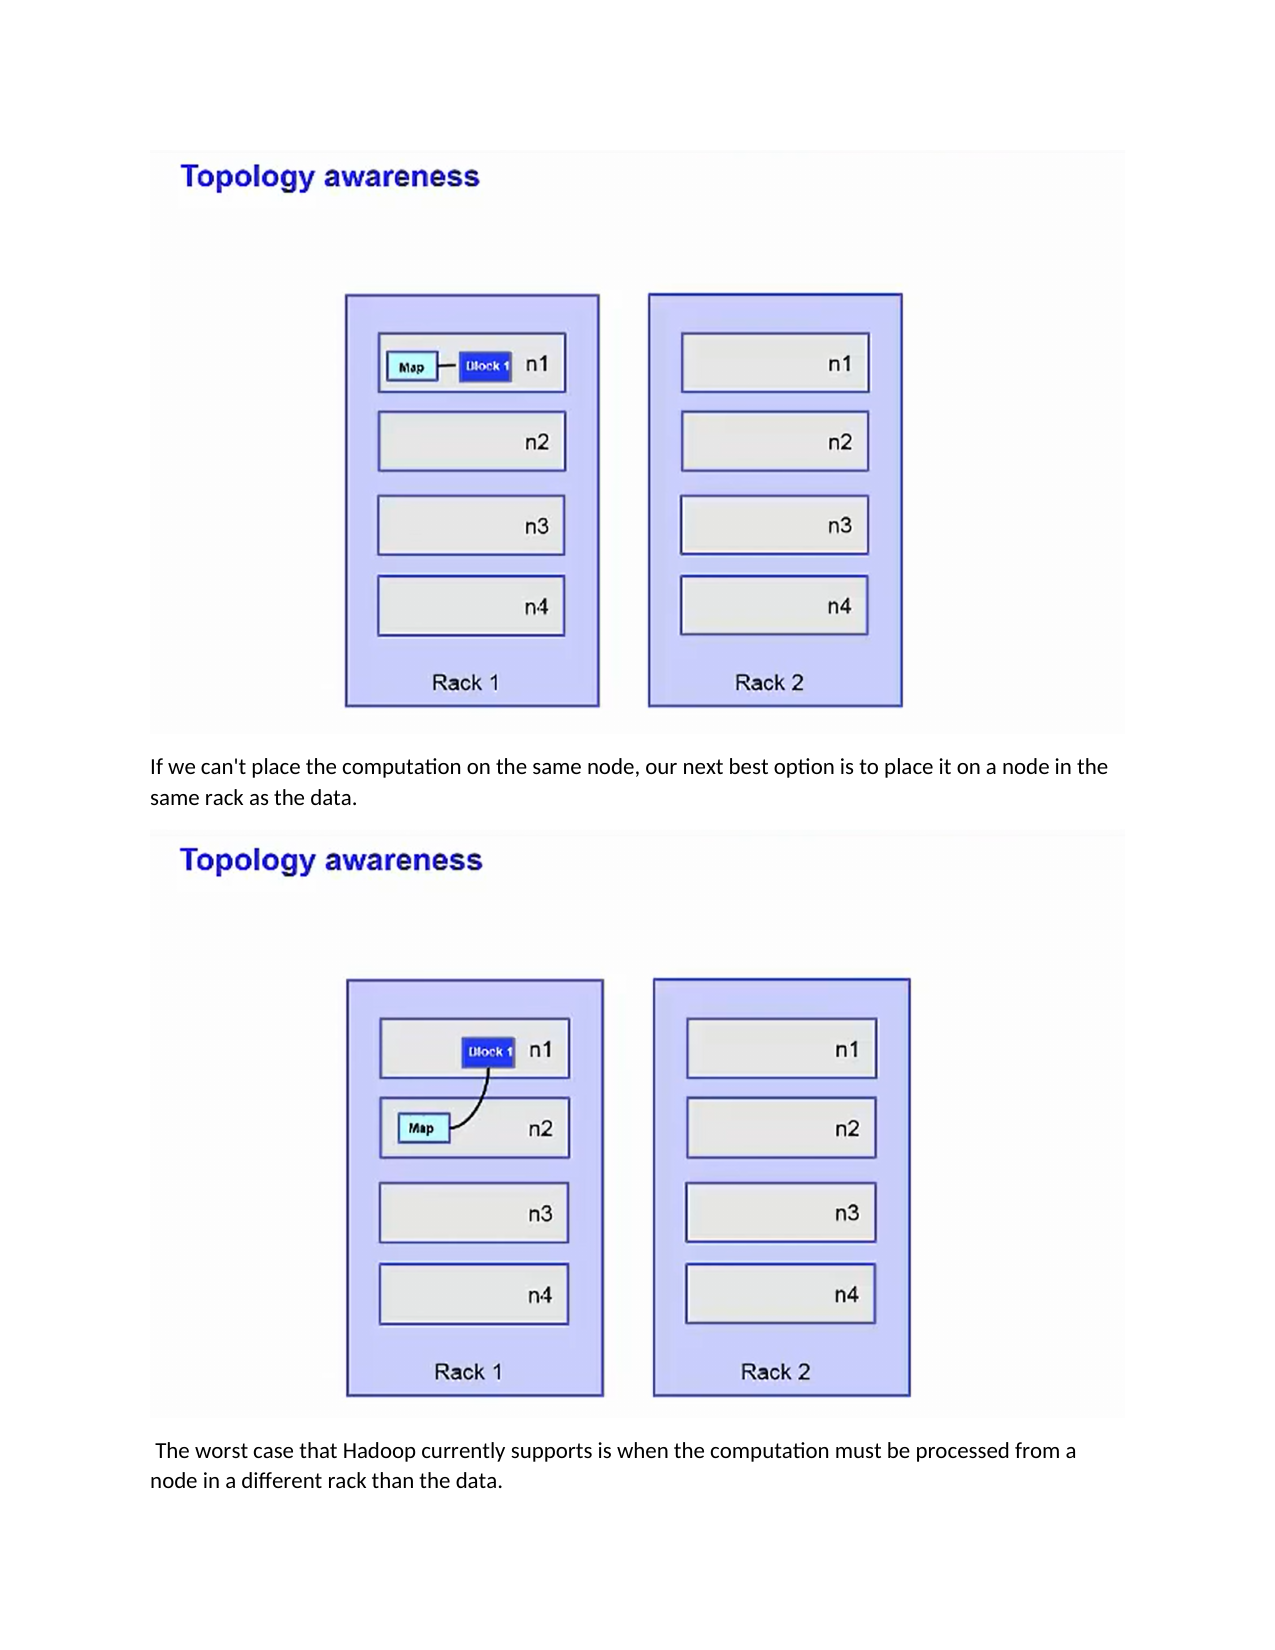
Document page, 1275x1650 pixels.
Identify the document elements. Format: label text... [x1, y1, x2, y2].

picture [150, 829, 1125, 1418]
text If we can't place the computation on the same node, our next best option is to place it on a node in the same rack as the data. [150, 752, 1125, 811]
picture [150, 150, 1125, 734]
text The worst case that Hadoop currently supports is when the computation must be processed from a node in a different rack than the data. [150, 1436, 1125, 1495]
